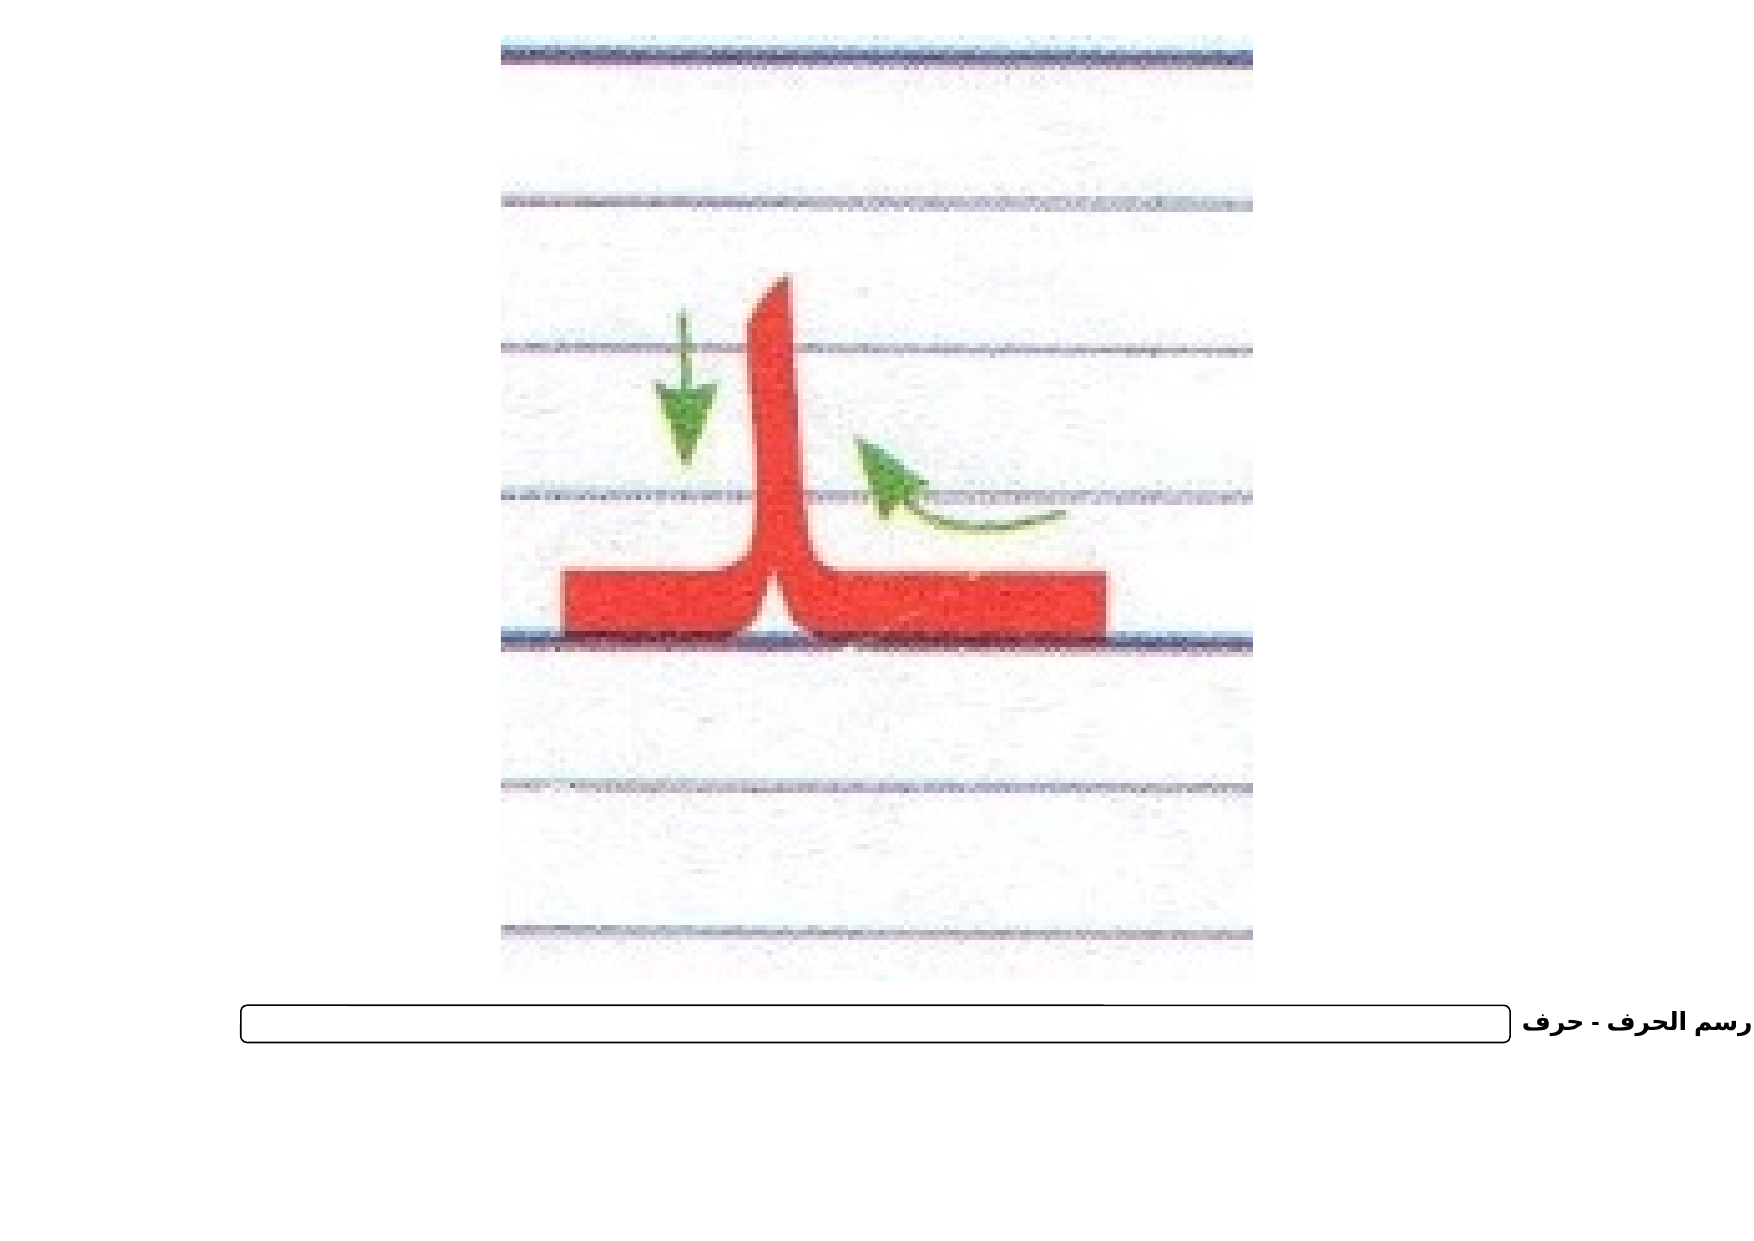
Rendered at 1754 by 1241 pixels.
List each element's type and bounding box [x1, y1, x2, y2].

picture [500, 35, 1253, 981]
